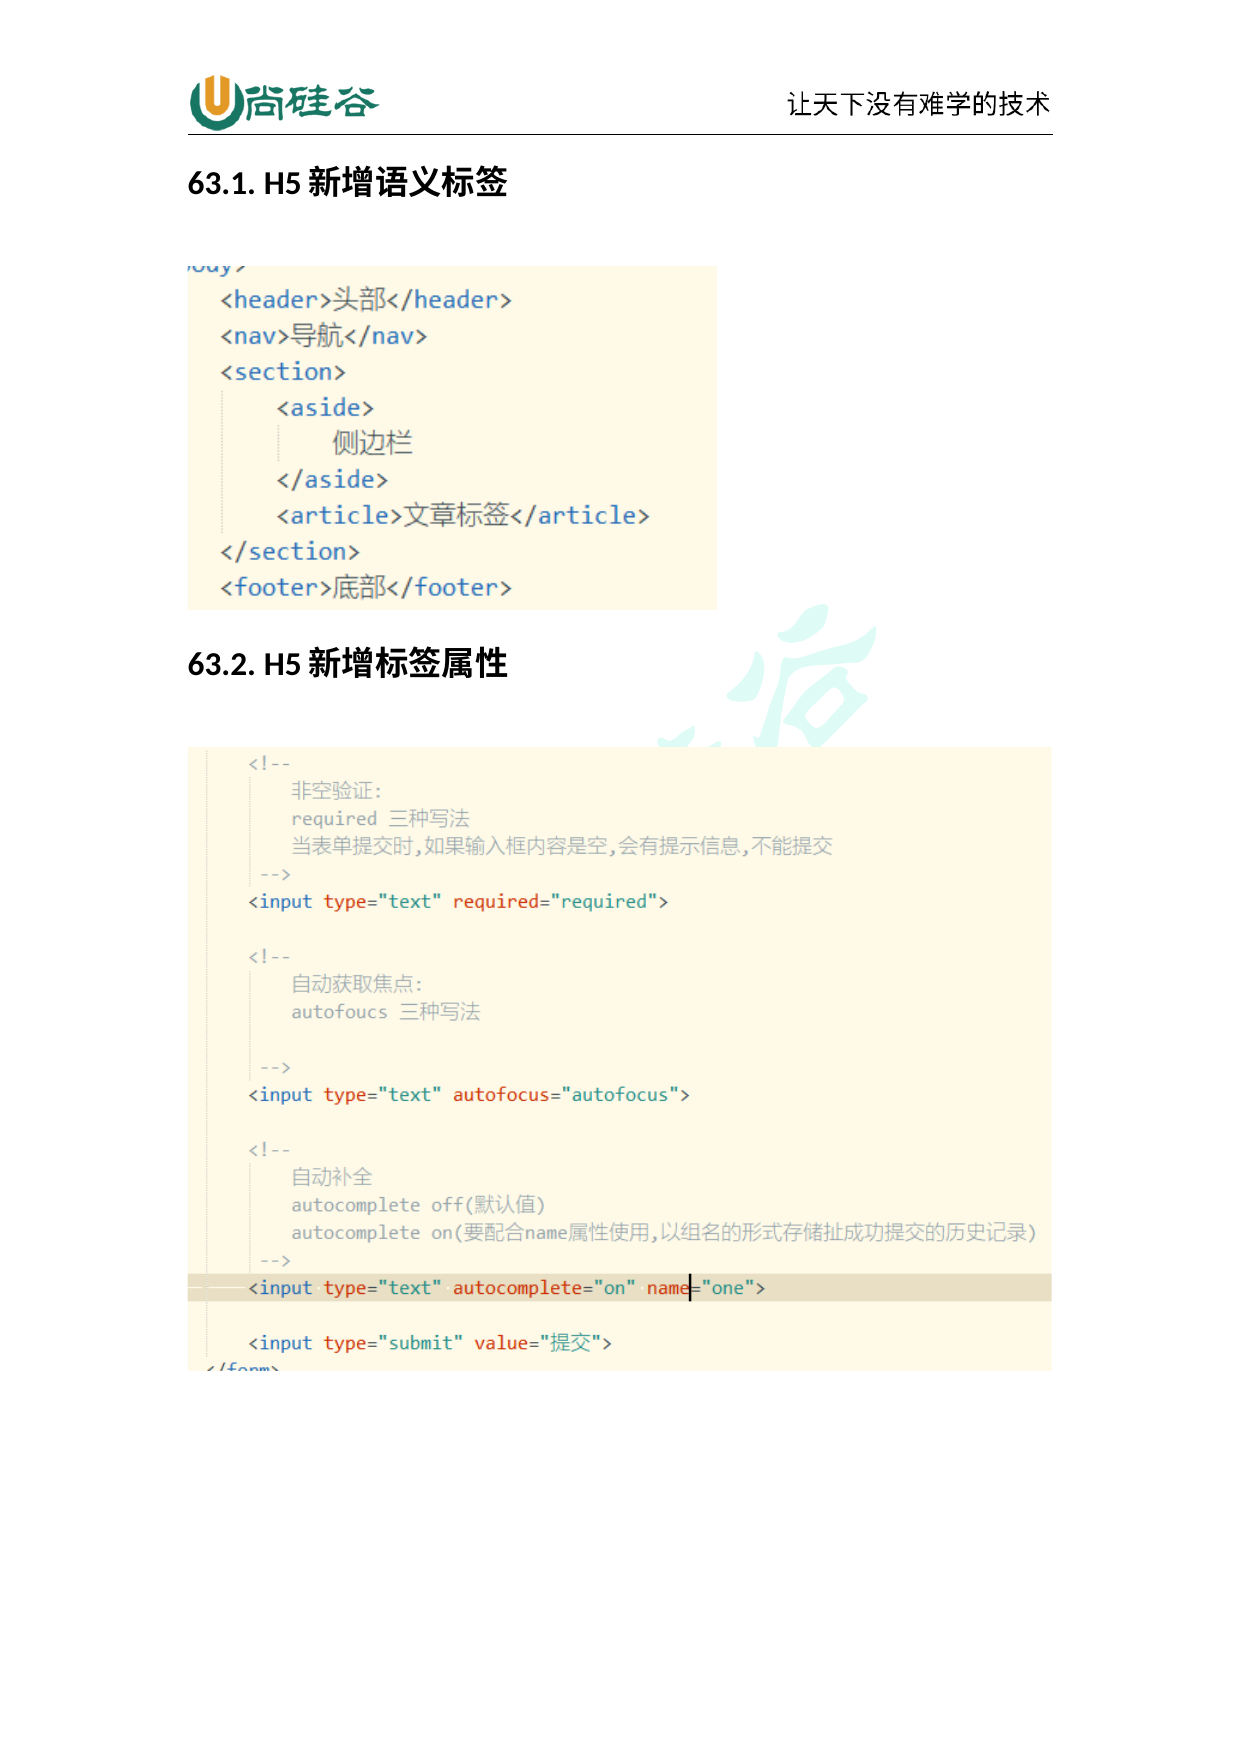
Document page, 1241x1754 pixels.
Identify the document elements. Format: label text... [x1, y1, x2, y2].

picture [187, 266, 718, 610]
picture [187, 747, 1052, 1371]
subtitle H5新增语义标签 [187, 156, 1053, 204]
picture [187, 73, 1053, 132]
subtitle H5新增标签属性 [187, 637, 1053, 685]
